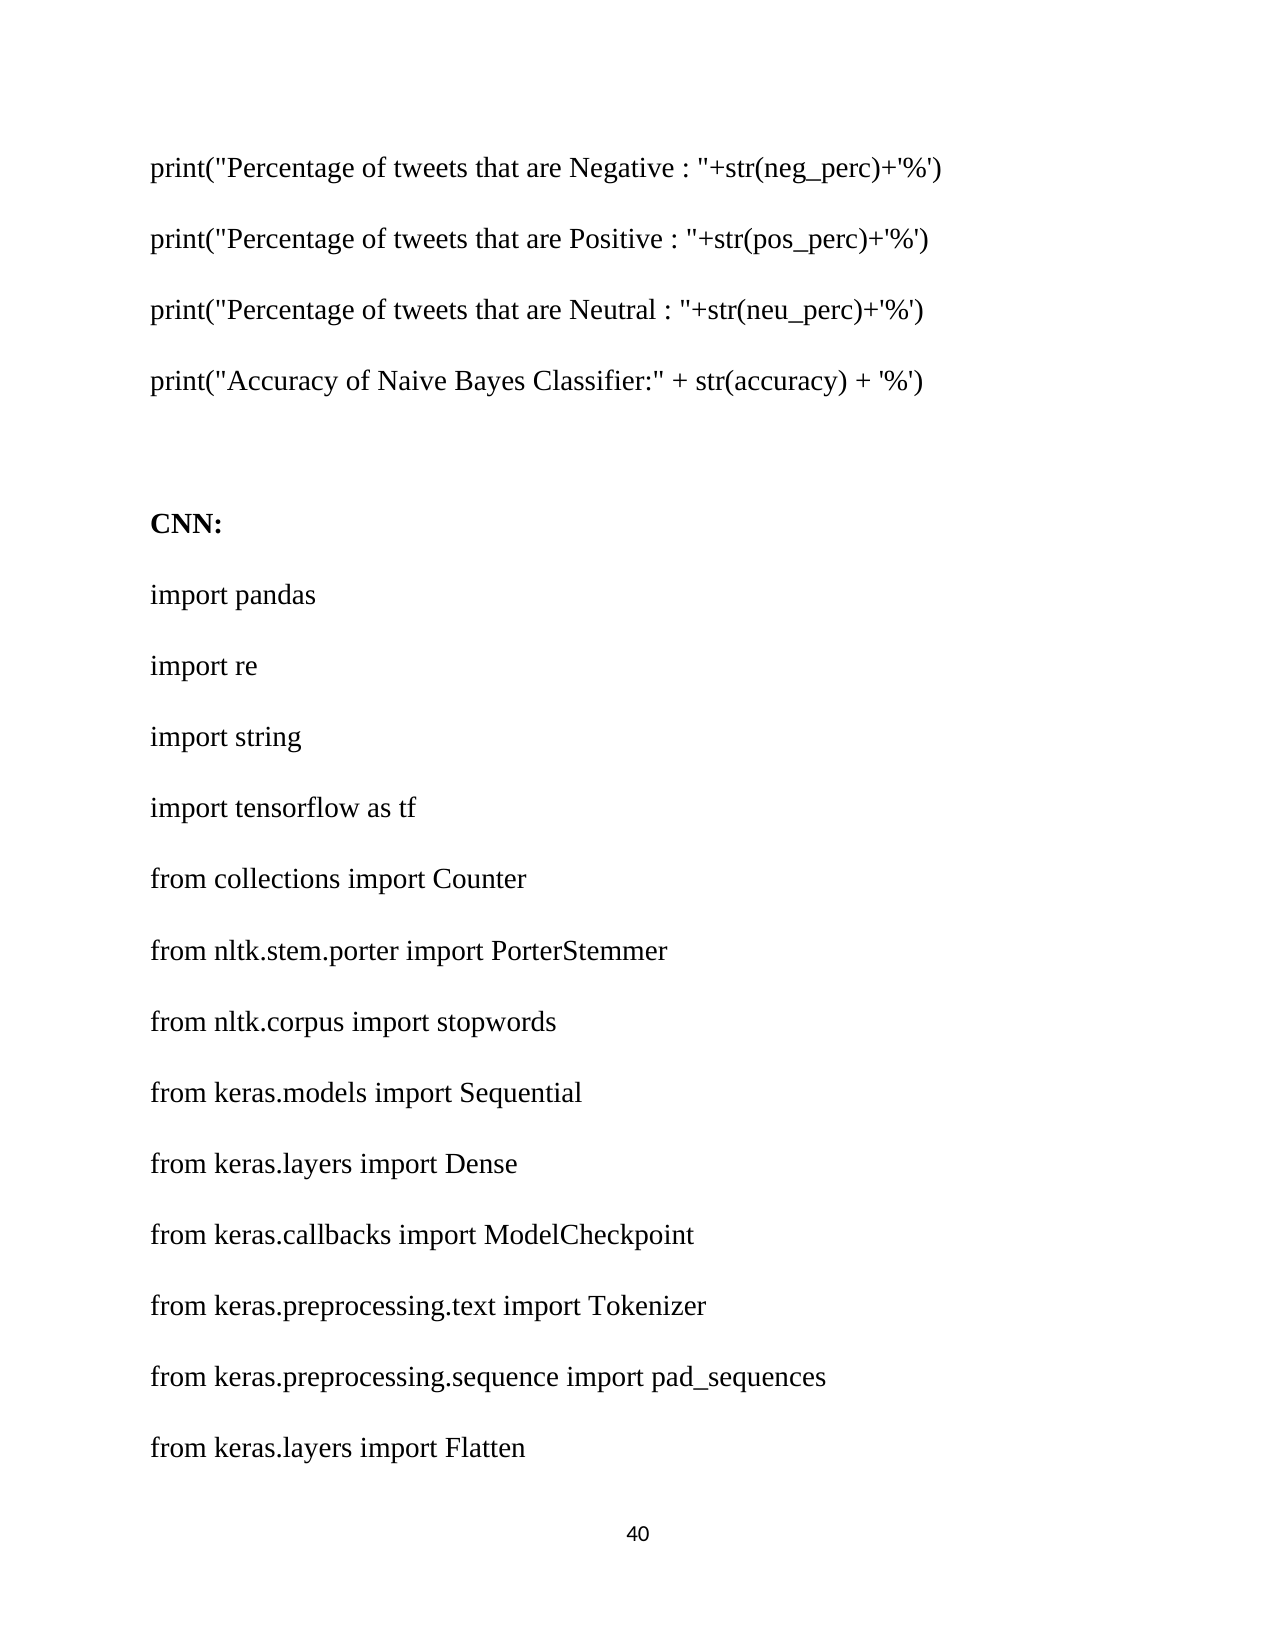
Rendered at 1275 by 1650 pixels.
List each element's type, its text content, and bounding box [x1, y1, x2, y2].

text CNN: [150, 506, 1125, 539]
text import pandas [150, 577, 1125, 610]
text from keras.layers import Dense [150, 1146, 1125, 1179]
text import re [150, 648, 1125, 682]
text from collections import Counter [150, 861, 1125, 895]
text import tensorflow as tf [150, 790, 1125, 824]
text from nltk.corpus import stopwords [150, 1004, 1125, 1037]
text from keras.models import Sequential [150, 1075, 1125, 1108]
text import string [150, 719, 1125, 753]
text from nltk.stem.porter import PorterStemmer [150, 933, 1125, 966]
text print("Percentage of tweets that are Positive : "+str(pos_perc)+'%') [150, 221, 1125, 255]
text print("Percentage of tweets that are Negative : "+str(neg_perc)+'%') [150, 150, 1125, 183]
text print("Percentage of tweets that are Neutral : "+str(neu_perc)+'%') [150, 292, 1125, 326]
text from keras.callbacks import ModelCheckpoint [150, 1217, 1125, 1251]
text from keras.preprocessing.sequence import pad_sequences [150, 1359, 1125, 1393]
text from keras.preprocessing.text import Tokenizer [150, 1288, 1125, 1322]
text print("Accuracy of Naive Bayes Classifier:" + str(accuracy) + '%') [150, 363, 1125, 397]
text from keras.layers import Flatten [150, 1431, 1125, 1464]
